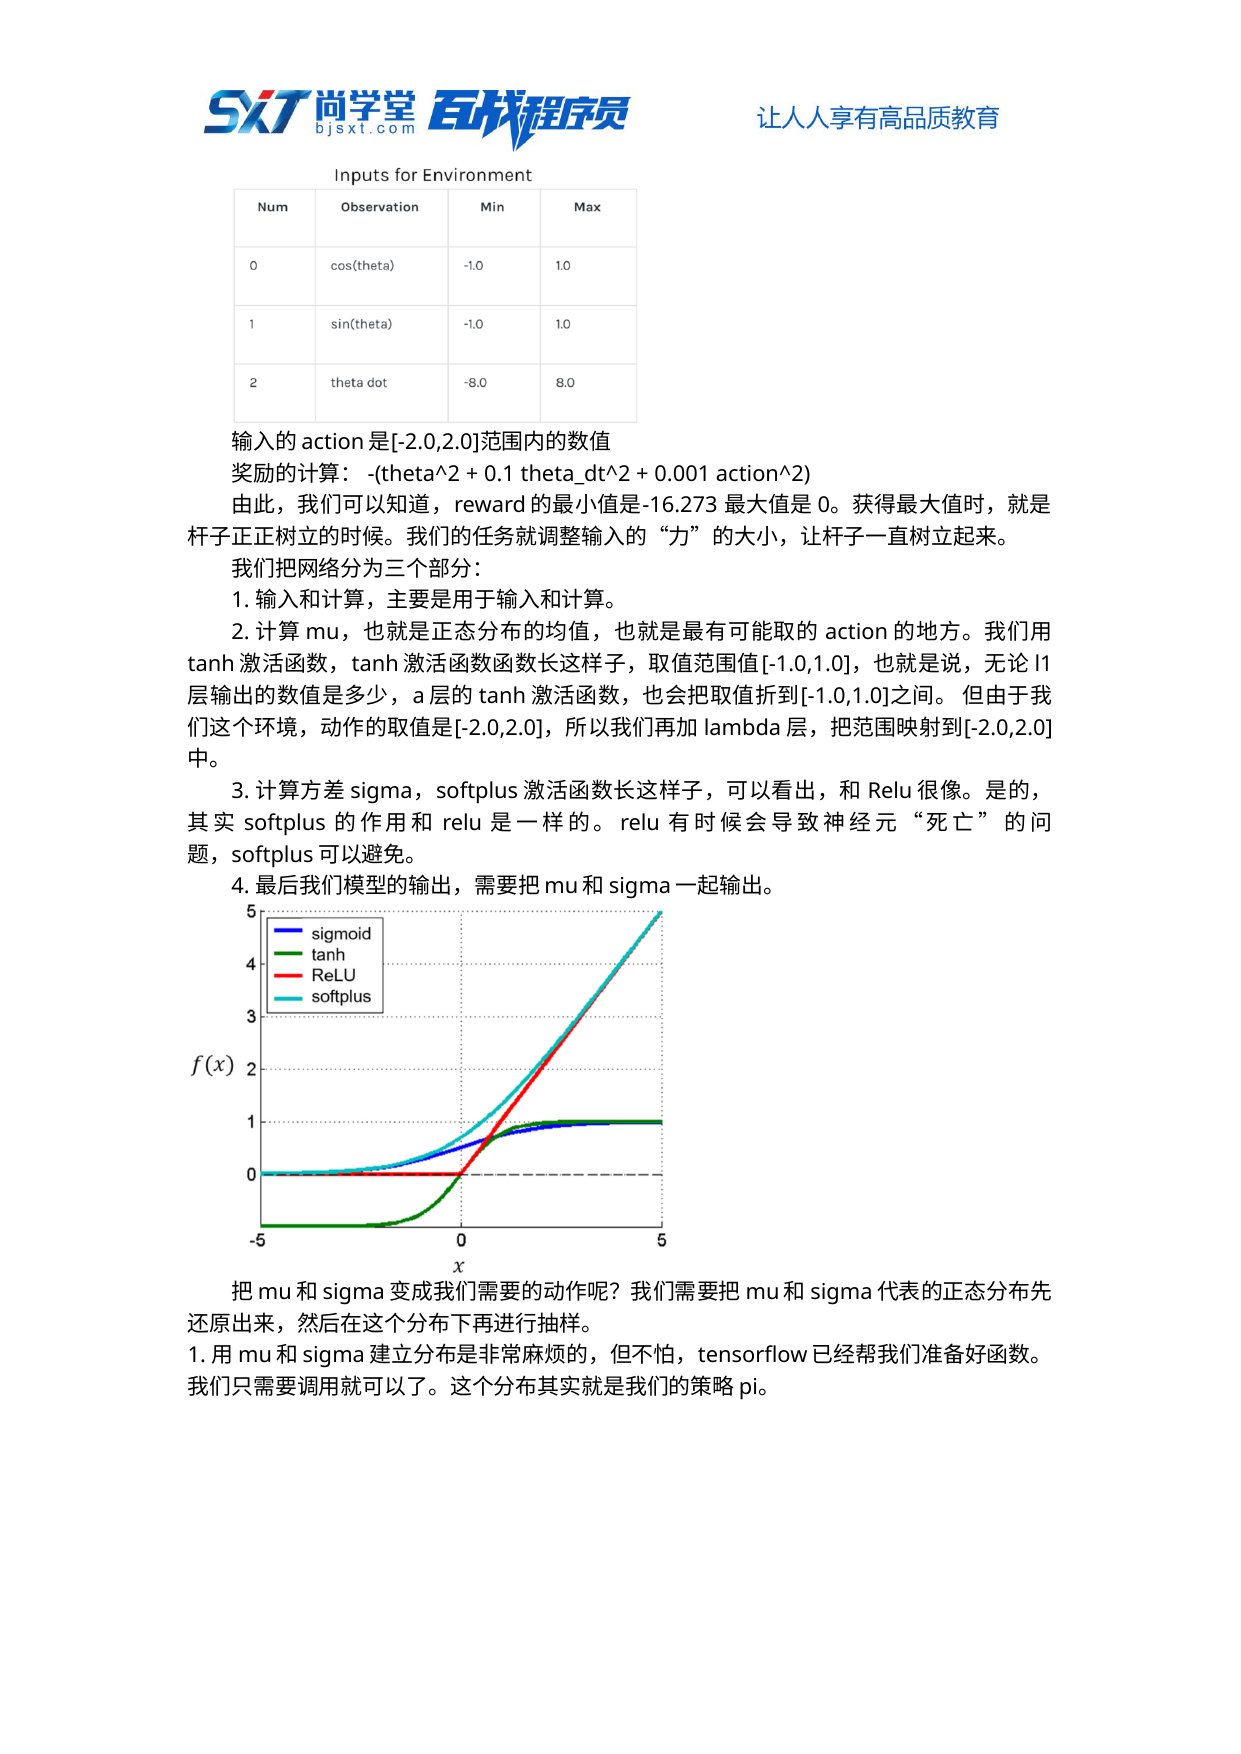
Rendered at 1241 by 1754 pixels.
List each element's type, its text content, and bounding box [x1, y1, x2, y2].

text 由此，我们可以知道，reward的最小值是-16.273 最大值是0。获得最大值时，就是杆子正正树立的时候。我们的任务就调整输入的“力”的大小，让杆子一直树立起来。 [187, 487, 1053, 551]
text 输入的action是[-2.0,2.0]范围内的数值 [187, 424, 1053, 456]
text 我们把网络分为三个部分： [187, 551, 1053, 582]
picture [200, 90, 1003, 152]
list 用mu和sigma建立分布是非常麻烦的，但不怕，tensorflow已经帮我们准备好函数。我们只需要调用就可以了。这个分布其实就是我们的策略pi。 [187, 1337, 1053, 1401]
picture [187, 900, 670, 1274]
text 奖励的计算： -(theta^2 + 0.1 theta_dt^2 + 0.001 action^2) [187, 456, 1053, 487]
list 输入和计算，主要是用于输入和计算。 [187, 582, 1053, 614]
list 最后我们模型的输出，需要把mu和sigma一起输出。 [187, 868, 1053, 900]
picture [231, 163, 639, 424]
list 计算方差sigma，softplus激活函数长这样子，可以看出，和Relu很像。是的，其实softplus的作用和relu是一样的。relu有时候会导致神经元“死亡”的问题，softplus可以避免。 [187, 773, 1053, 868]
list 计算mu，也就是正态分布的均值，也就是最有可能取的action的地方。我们用tanh激活函数，tanh激活函数函数长这样子，取值范围值[-1.0,1.0]，也就是说，无论l1层输出的数值是多少，a层的tanh激活函数，也会把取值折到[-1.0,1.0]之间。 但由于我们这个环境，动作的取值是[-2.0,2.0]，所以我们再加lambda层，把范围映射到[-2.0,2.0]中。 [187, 614, 1053, 773]
list 把mu和sigma变成我们需要的动作呢？我们需要把mu和sigma代表的正态分布先还原出来，然后在这个分布下再进行抽样。 [187, 1274, 1053, 1337]
